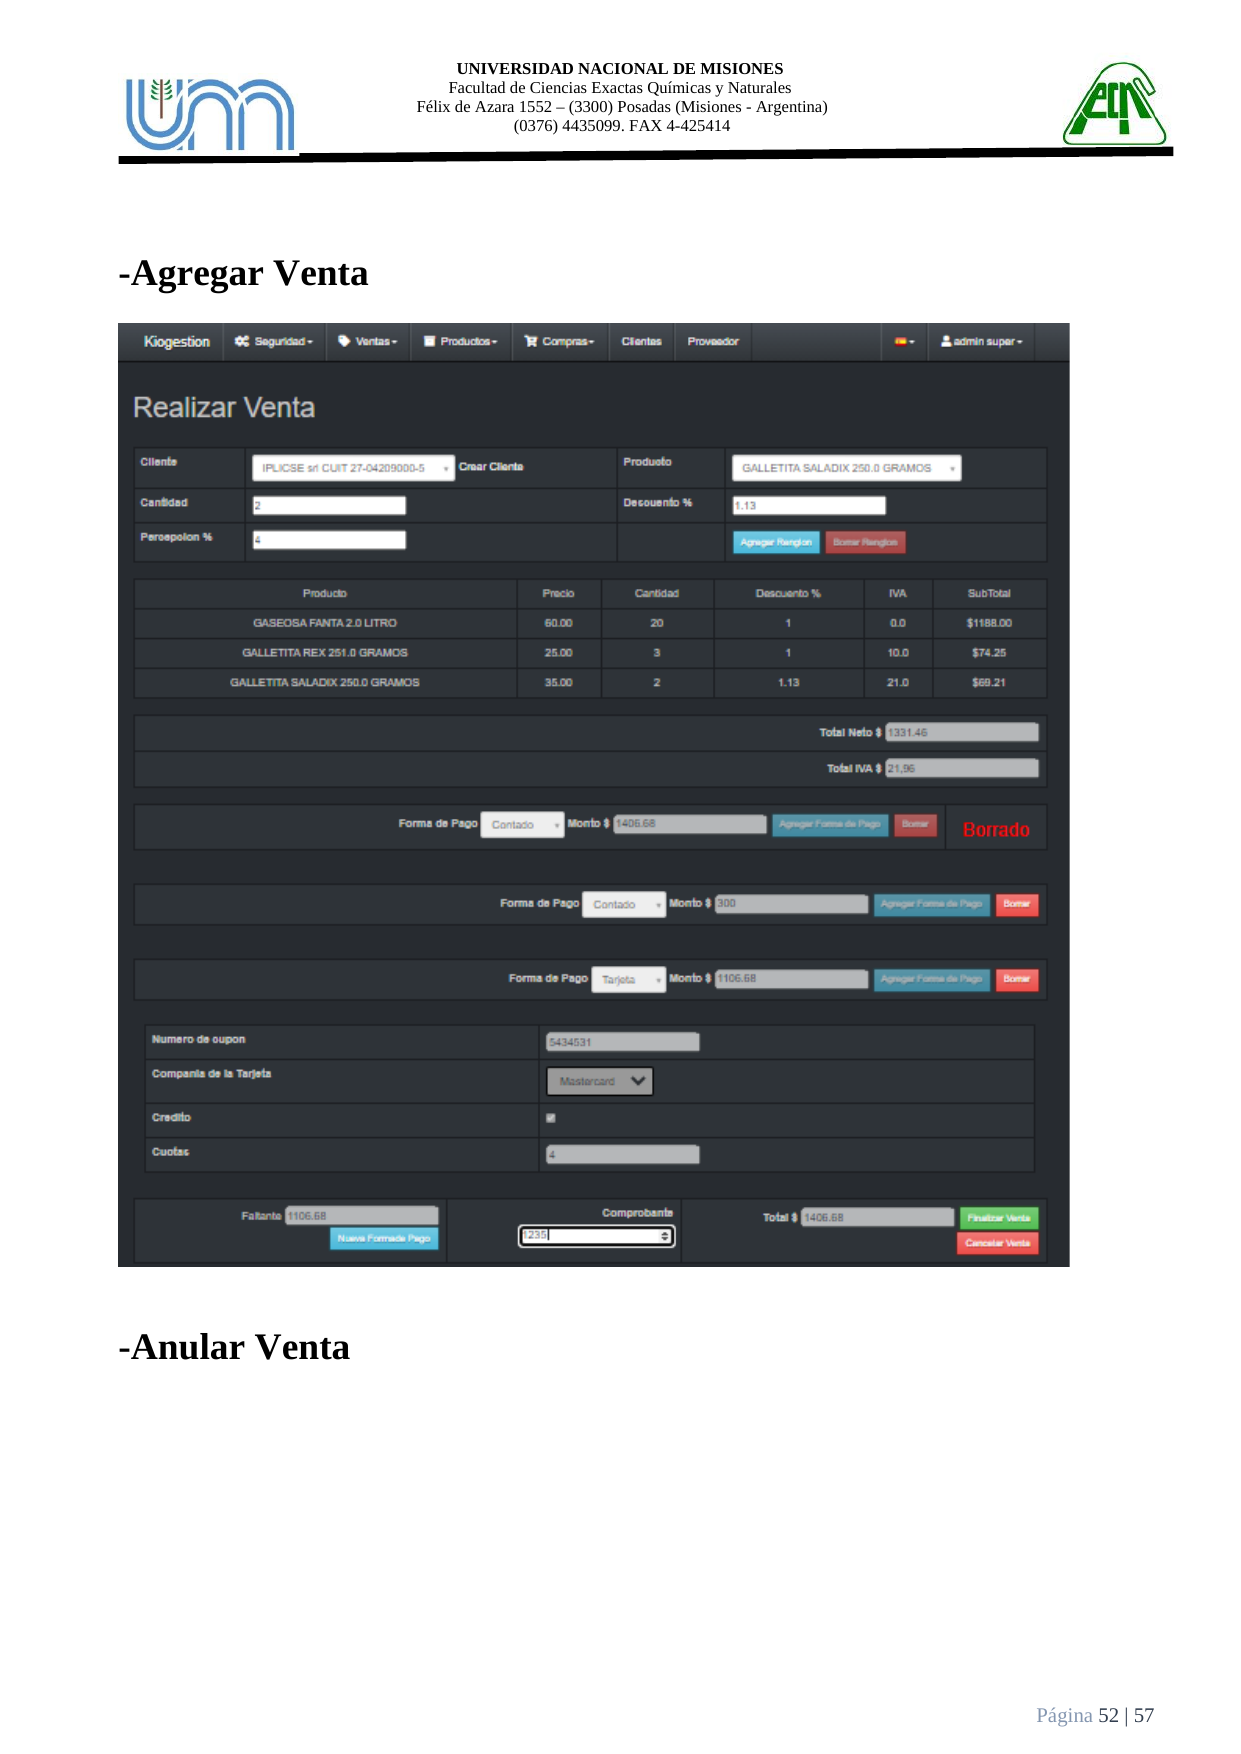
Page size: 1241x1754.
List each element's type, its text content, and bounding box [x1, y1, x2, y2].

subtitle -Agregar Venta [118, 251, 1181, 294]
subtitle -Anular Venta [118, 1325, 1181, 1368]
picture [1047, 37, 1182, 172]
picture [118, 323, 1070, 1267]
picture [118, 73, 300, 156]
